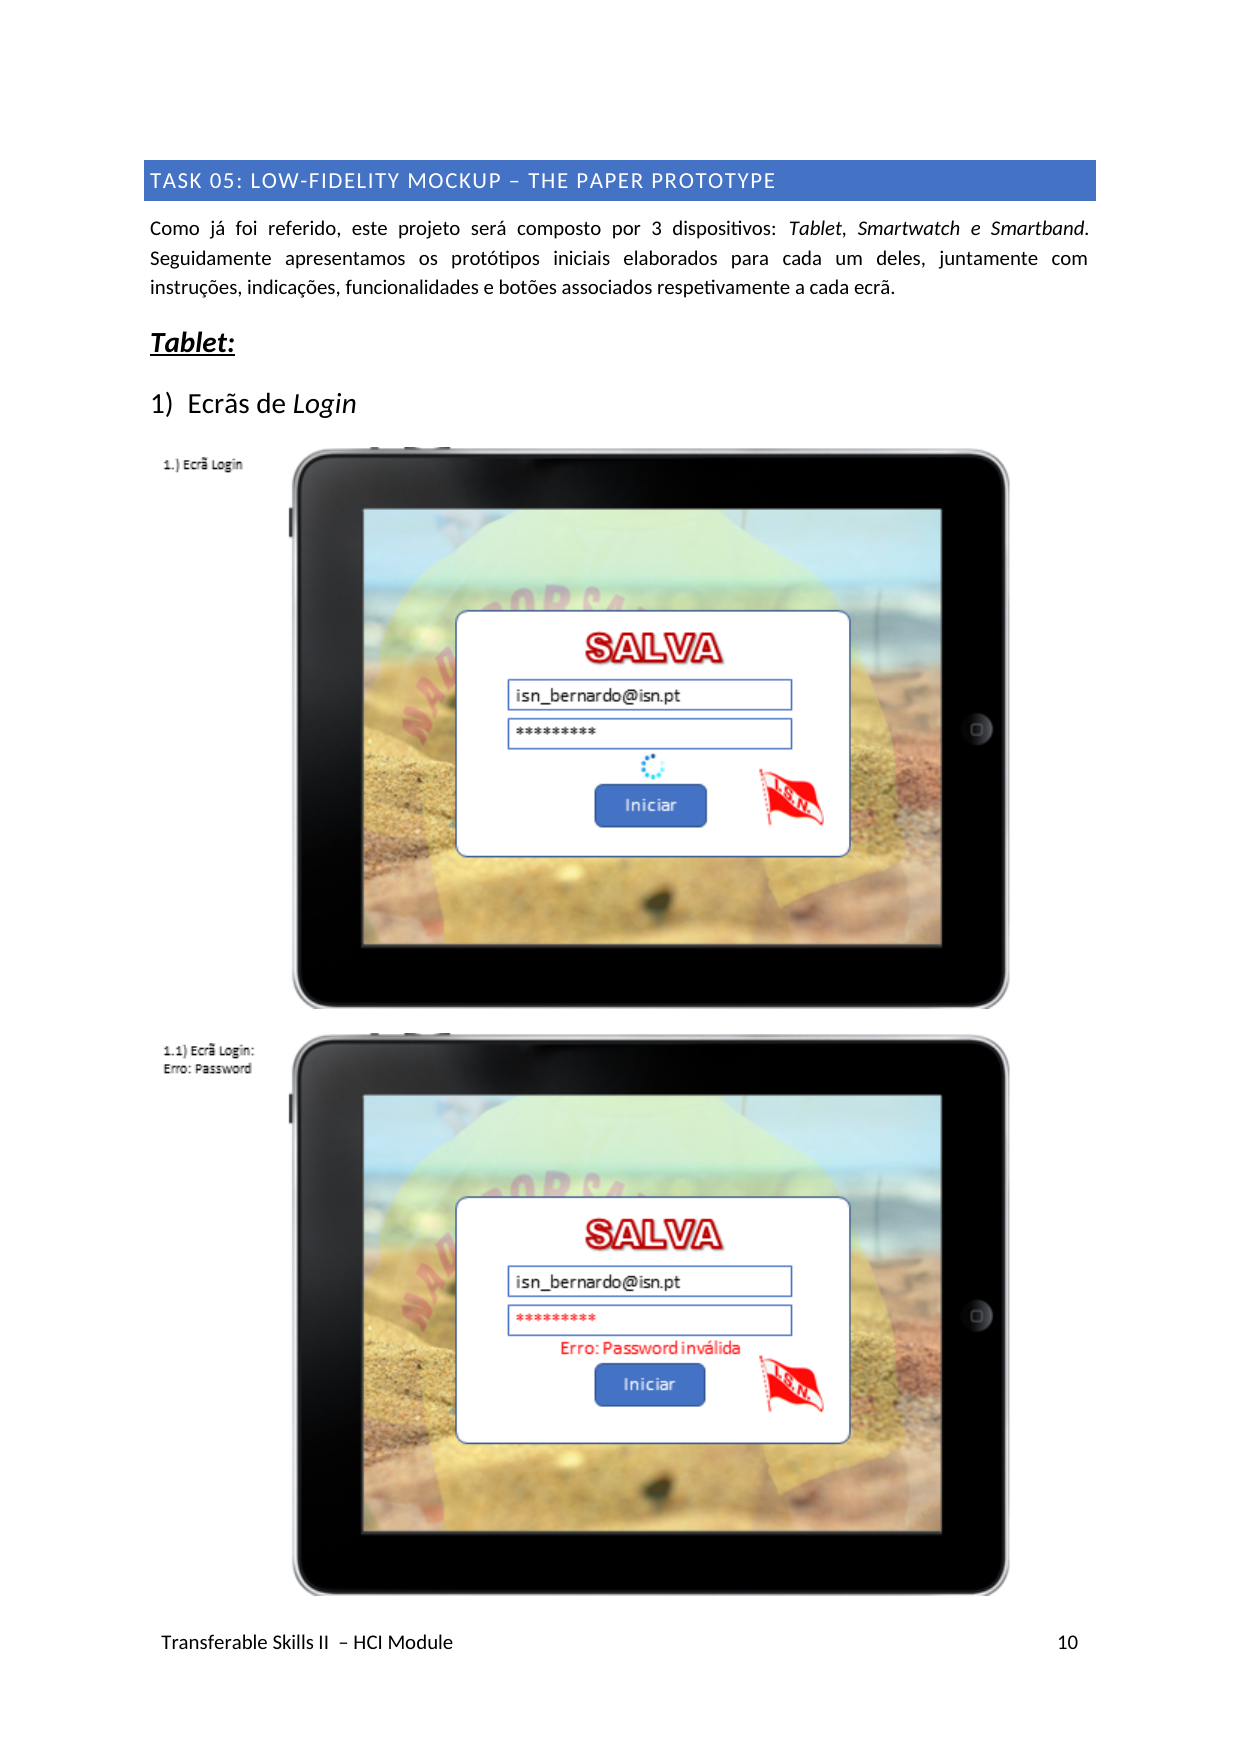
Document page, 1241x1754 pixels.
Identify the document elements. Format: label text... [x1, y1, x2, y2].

list Ecrãs de Login [150, 386, 1090, 421]
subtitle TASK 05: Low-fidelity Mockup – The Paper Prototype [150, 167, 1090, 195]
picture [150, 447, 1148, 1009]
text Tablet: [150, 324, 1090, 359]
picture [150, 1033, 1148, 1596]
text Como já foi referido, este projeto será composto por 3 dispositivos: Tablet, Smartwatch e Smartband. Seguidamente apresentamos os protótipos iniciais elaborados para cada um deles, juntamente com instruções, indicações, funcionalidades e botões associados respetivamente a cada ecrã. [150, 216, 1090, 299]
